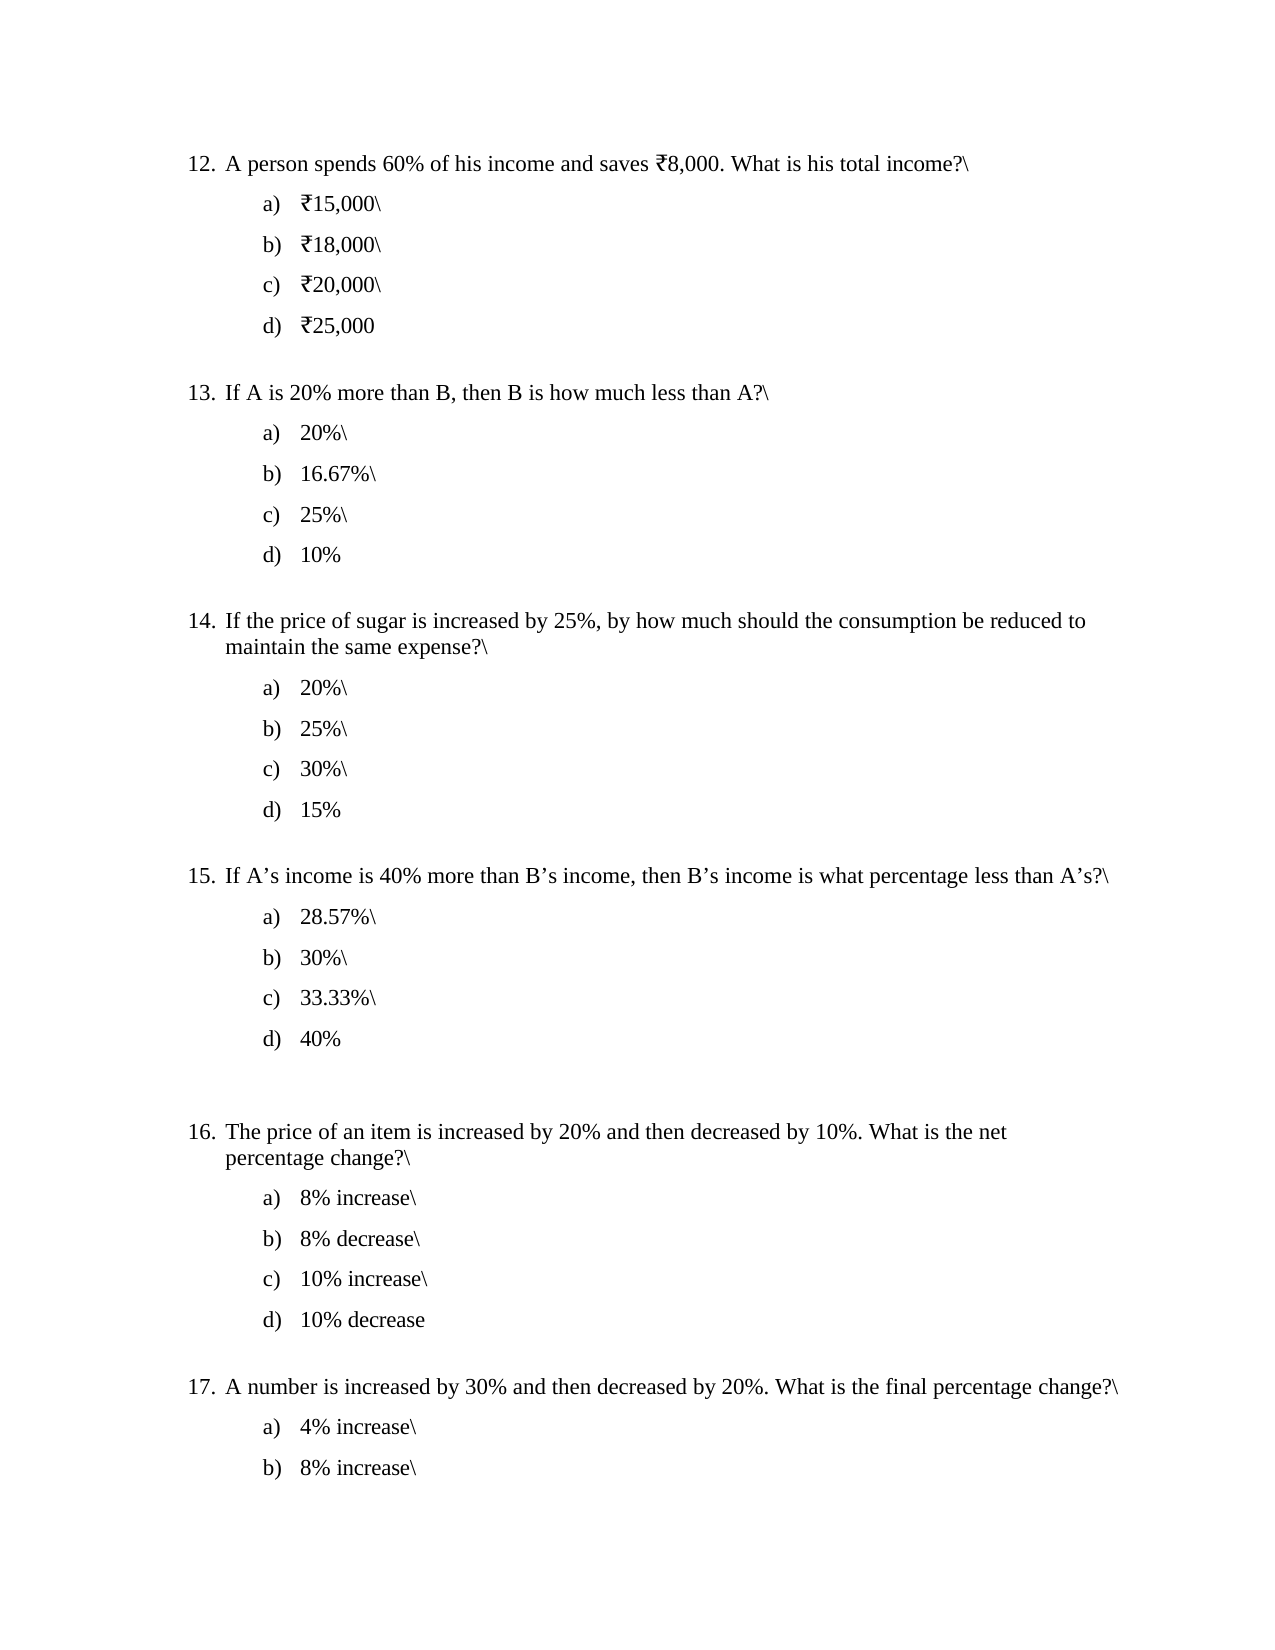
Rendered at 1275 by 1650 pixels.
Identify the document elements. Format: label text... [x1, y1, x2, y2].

list ₹15,000\ [263, 190, 1125, 216]
list 40% [263, 1025, 1125, 1051]
list A person spends 60% of his income and saves ₹8,000. What is his total income?\ [187, 150, 1125, 176]
list 8% increase\ [263, 1184, 1125, 1210]
list 25%\ [263, 715, 1125, 741]
list 10% [263, 541, 1125, 567]
list If the price of sugar is increased by 25%, by how much should the consumption be reduced to maintain the same expense?\ [188, 608, 1086, 660]
list 16.67%\ [263, 460, 1125, 486]
list 10% decrease [263, 1306, 1125, 1332]
list A number is increased by 30% and then decreased by 20%. What is the final percentage change?\ [187, 1373, 1125, 1399]
list 8% increase\ [263, 1454, 1125, 1480]
list If A is 20% more than B, then B is how much less than A?\ [187, 379, 1125, 405]
list If A’s income is 40% more than B’s income, then B’s income is what percentage less than A’s?\ [187, 863, 1125, 889]
list 33.33%\ [263, 984, 1125, 1010]
list 20%\ [263, 419, 1125, 446]
list 20%\ [263, 674, 1125, 700]
list ₹25,000 [263, 312, 1125, 338]
list 30%\ [263, 944, 1125, 970]
list 25%\ [263, 501, 1125, 527]
list ₹20,000\ [263, 271, 1125, 298]
list The price of an item is increased by 20% and then decreased by 10%. What is the net percentage change?\ [188, 1118, 1112, 1171]
list 30%\ [263, 755, 1125, 782]
list ₹18,000\ [263, 231, 1125, 257]
list 8% decrease\ [263, 1225, 1125, 1251]
list 4% increase\ [263, 1413, 1125, 1440]
list 15% [263, 796, 1125, 822]
list 10% increase\ [263, 1265, 1125, 1292]
list 28.57%\ [263, 903, 1125, 930]
